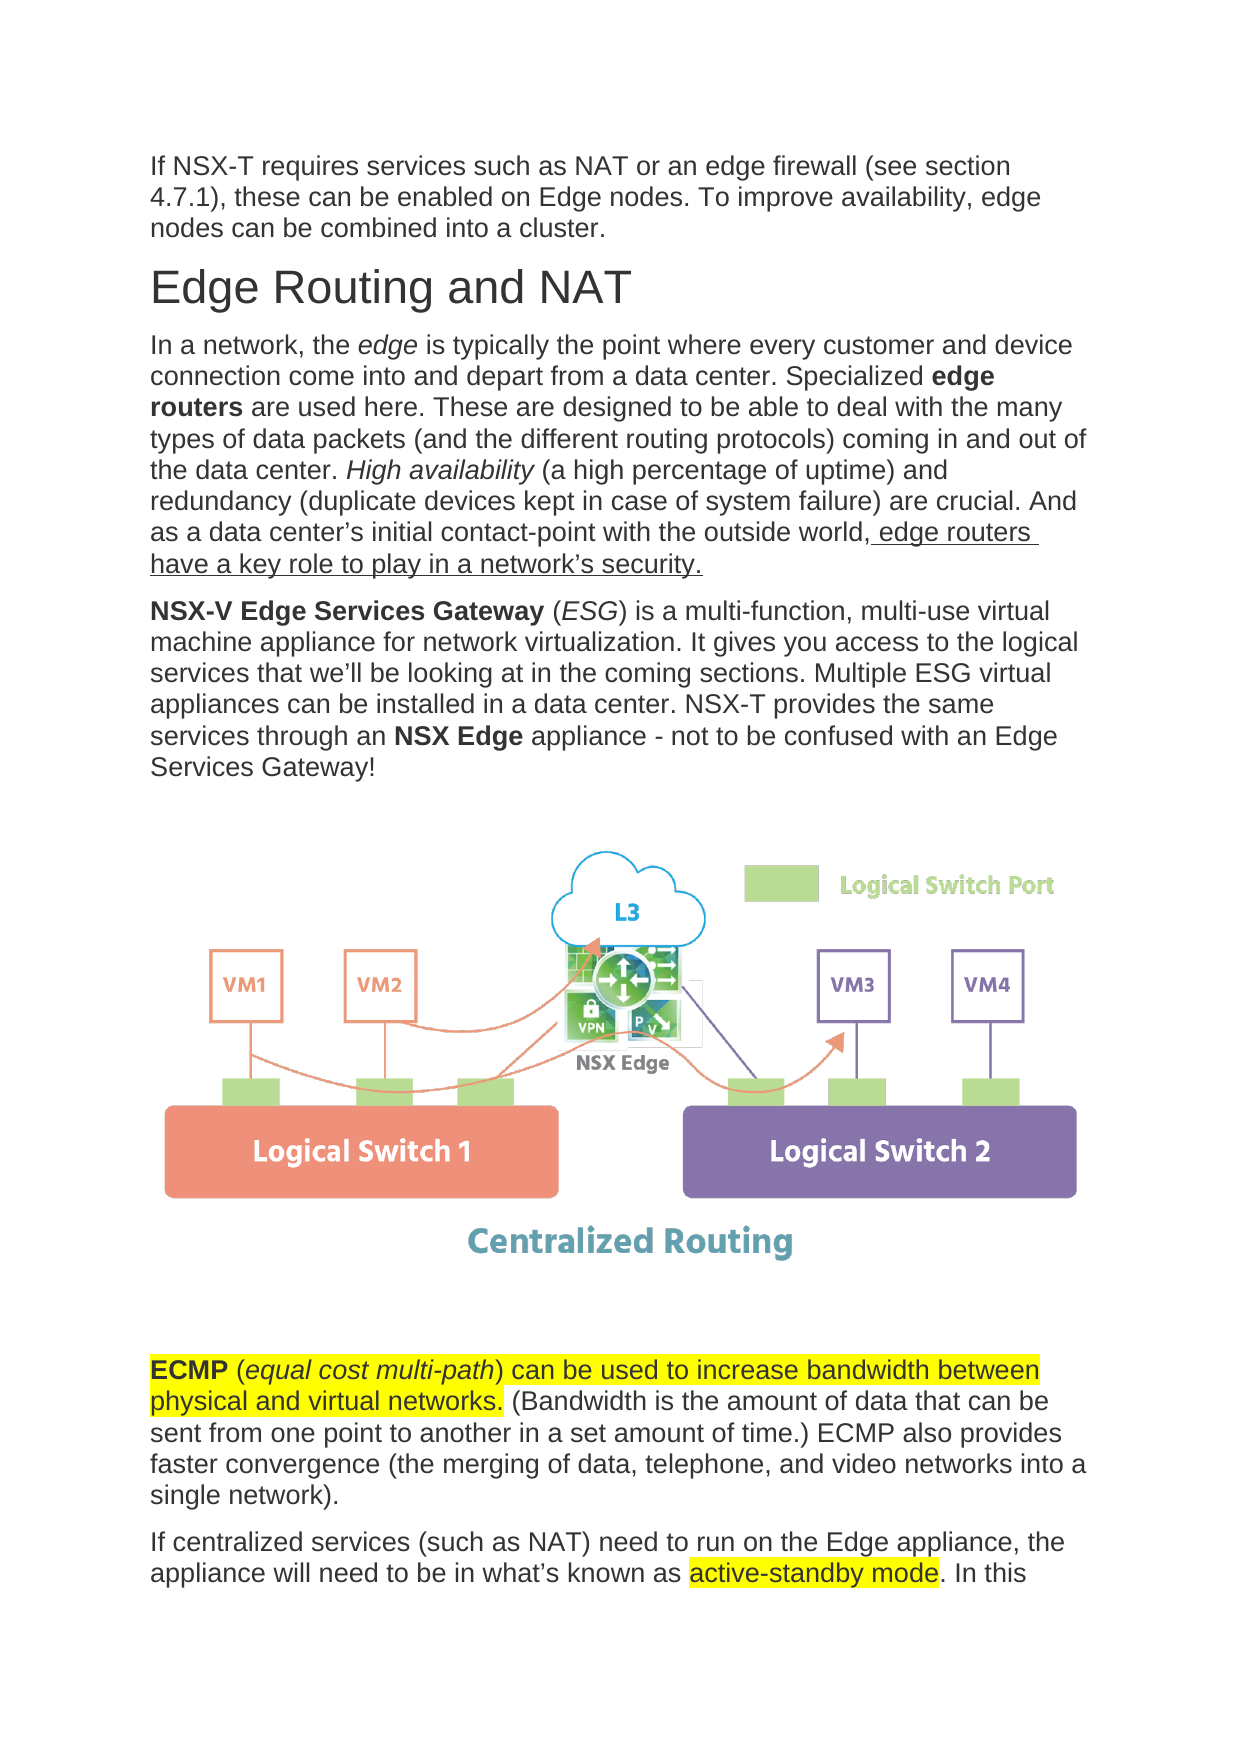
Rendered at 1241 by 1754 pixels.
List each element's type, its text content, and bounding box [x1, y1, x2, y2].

text ECMP (equal cost multi-path) can be used to increase bandwidth between physical and virtual networks. (Bandwidth is the amount of data that can be sent from one point to another in a set amount of time.) ECMP also provides faster convergence (the merging of data, telephone, and video networks into a single network). [150, 1354, 1090, 1510]
picture [150, 797, 1091, 1336]
text NSX-V Edge Services Gateway (ESG) is a multi-function, multi-use virtual machine appliance for network virtualization. It gives you access to the logical services that we’ll be looking at in the coming sections. Multiple ESG virtual appliances can be installed in a data center. NSX-T provides the same services through an NSX Edge appliance - not to be confused with an Edge Services Gateway! [150, 594, 1090, 782]
text If NSX-T requires services such as NAT or an edge firewall (see section 4.7.1), these can be enabled on Edge nodes. To improve availability, edge nodes can be combined into a cluster. [150, 150, 1090, 244]
subtitle Edge Routing and NAT [150, 259, 1090, 313]
text In a network, the edge is typically the point where every customer and device connection come into and depart from a data center. Specialized edge routers are used here. These are designed to be able to deal with the many types of data packets (and the different routing protocols) coming in and out of the data center. High availability (a high percentage of uptime) and redundancy (duplicate devices kept in case of system failure) are crucial. And as a data center’s initial contact-point with the outside world, edge routers have a key role to play in a network’s security. [150, 329, 1090, 579]
